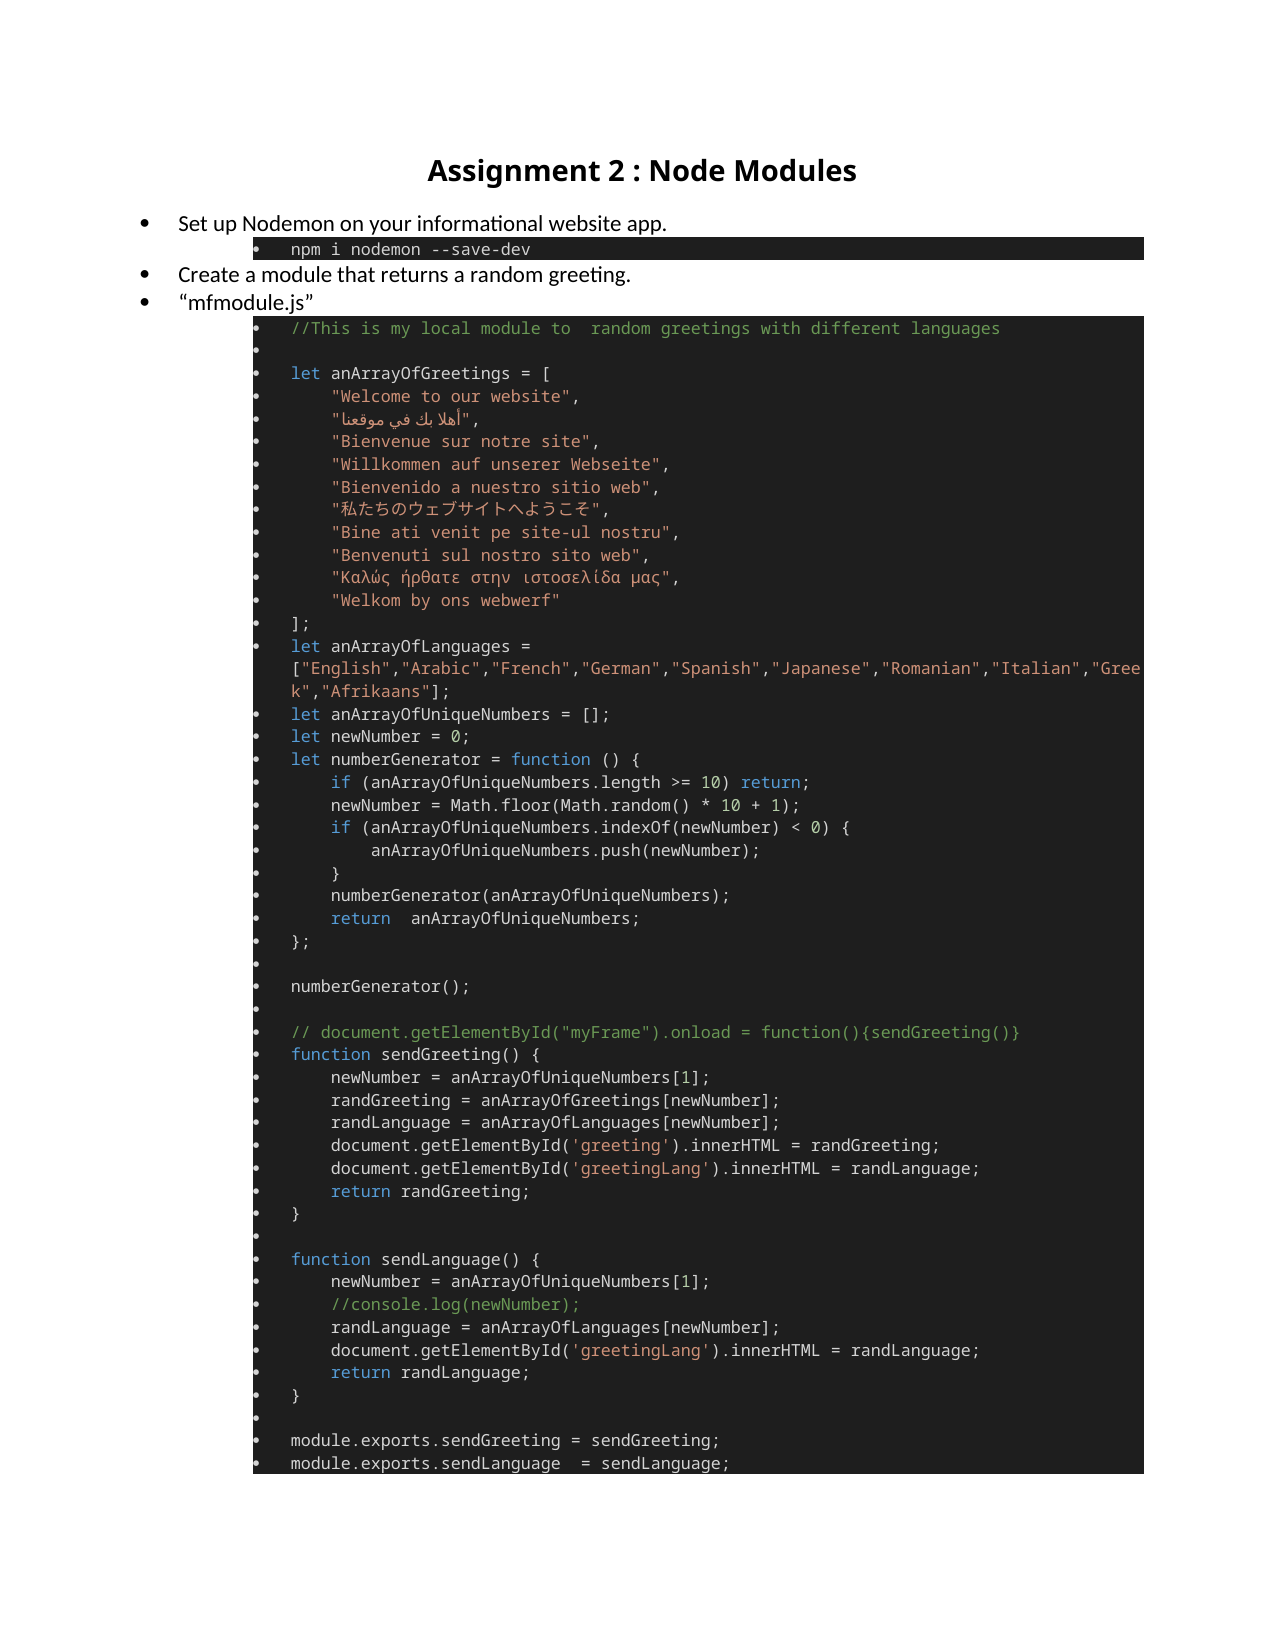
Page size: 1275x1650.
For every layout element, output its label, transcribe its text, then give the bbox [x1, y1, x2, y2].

list } [253, 1383, 1144, 1406]
list return randGreeting; [253, 1179, 1144, 1202]
list let numberGenerator = function () { [253, 748, 1144, 770]
list } [253, 1202, 1144, 1224]
list ]; [253, 611, 1144, 634]
list npm i nodemon --save-dev [253, 237, 1144, 260]
list newNumber = anArrayOfUniqueNumbers[1]; [253, 1270, 1144, 1293]
list numberGenerator(anArrayOfUniqueNumbers); [253, 884, 1144, 907]
list let newNumber = 0; [253, 725, 1144, 748]
list "Bine ati venit pe site-ul nostru", [253, 521, 1144, 543]
list randLanguage = anArrayOfLanguages[newNumber]; [253, 1111, 1144, 1134]
list "Willkommen auf unserer Webseite", [253, 452, 1144, 475]
list function sendGreeting() { [253, 1043, 1144, 1066]
list module.exports.sendLanguage = sendLanguage; [253, 1452, 1144, 1474]
list module.exports.sendGreeting = sendGreeting; [253, 1429, 1144, 1452]
text Assignment 2 : Node Modules [141, 150, 1144, 190]
list "Welkom by ons webwerf" [253, 589, 1144, 611]
list anArrayOfUniqueNumbers.push(newNumber); [253, 838, 1144, 861]
list document.getElementById('greeting').innerHTML = randGreeting; [253, 1134, 1144, 1156]
list "Bienvenido a nuestro sitio web", [253, 475, 1144, 498]
list newNumber = Math.floor(Math.random() * 10 + 1); [253, 793, 1144, 816]
list if (anArrayOfUniqueNumbers.indexOf(newNumber) < 0) { [253, 816, 1144, 838]
list Create a module that returns a random greeting. [141, 260, 1144, 288]
list return randLanguage; [253, 1361, 1144, 1383]
list Set up Nodemon on your informational website app. [141, 209, 1144, 237]
list } [253, 861, 1144, 884]
list return anArrayOfUniqueNumbers; [253, 907, 1144, 929]
list "Benvenuti sul nostro sito web", [253, 543, 1144, 566]
list "أهلا بك في موقعنا", [253, 407, 1144, 430]
list "私たちのウェブサイトへようこそ", [253, 498, 1144, 521]
list document.getElementById('greetingLang').innerHTML = randLanguage; [253, 1156, 1144, 1179]
list }; [253, 929, 1144, 952]
list "Bienvenue sur notre site", [253, 430, 1144, 452]
list let anArrayOfUniqueNumbers = []; [253, 702, 1144, 725]
list randLanguage = anArrayOfLanguages[newNumber]; [253, 1315, 1144, 1338]
list if (anArrayOfUniqueNumbers.length >= 10) return; [253, 770, 1144, 793]
list //console.log(newNumber); [253, 1293, 1144, 1315]
list document.getElementById('greetingLang').innerHTML = randLanguage; [253, 1338, 1144, 1361]
list newNumber = anArrayOfUniqueNumbers[1]; [253, 1066, 1144, 1088]
list function sendLanguage() { [253, 1247, 1144, 1270]
list “mfmodule.js” [141, 288, 1144, 316]
list //This is my local module to random greetings with different languages [253, 316, 1144, 339]
list numberGenerator(); [253, 975, 1144, 997]
list let anArrayOfGreetings = [ [253, 362, 1144, 384]
list randGreeting = anArrayOfGreetings[newNumber]; [253, 1088, 1144, 1111]
list let anArrayOfLanguages = ["English","Arabic","French","German","Spanish","Japanese","Romanian","Italian","Greek","Afrikaans"]; [253, 634, 1144, 702]
list // document.getElementById("myFrame").onload = function(){sendGreeting()} [253, 1020, 1144, 1043]
list "Καλώς ήρθατε στην ιστοσελίδα μας", [253, 566, 1144, 589]
list "Welcome to our website", [253, 384, 1144, 407]
